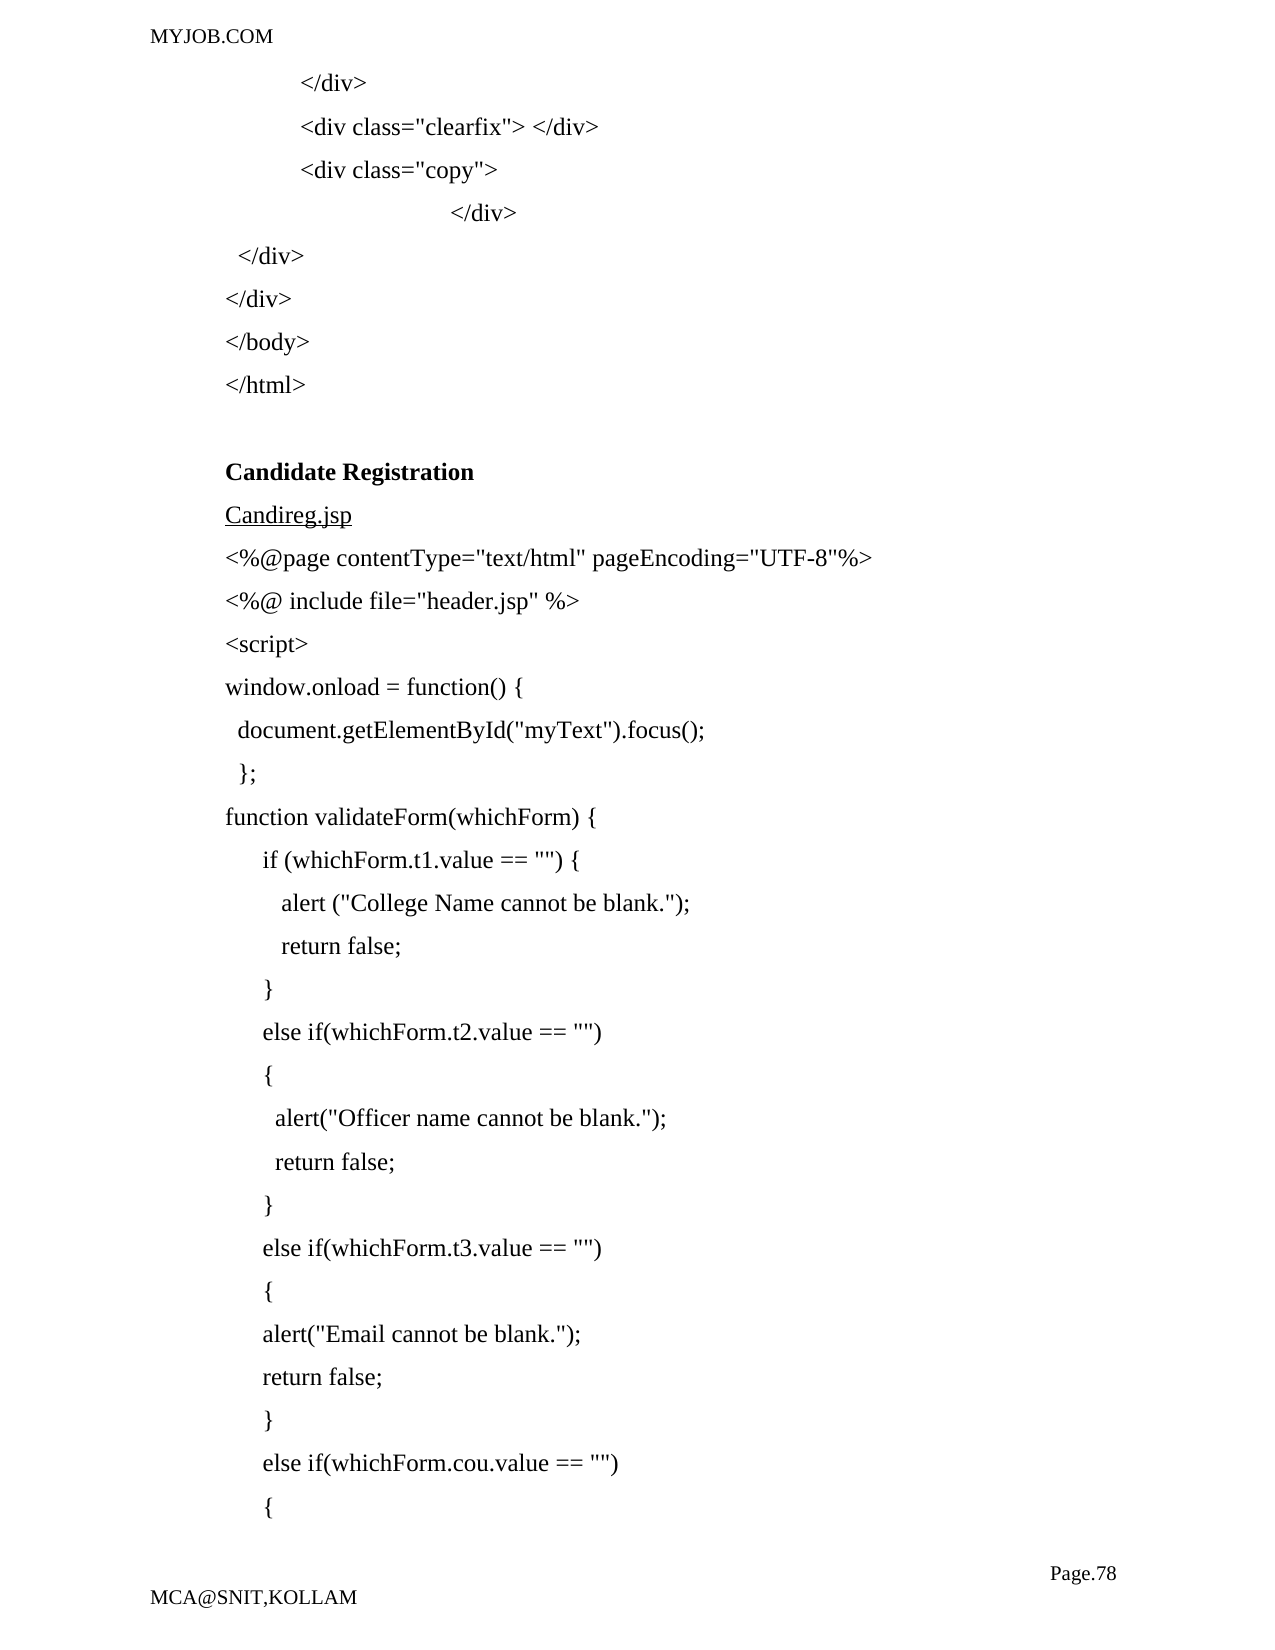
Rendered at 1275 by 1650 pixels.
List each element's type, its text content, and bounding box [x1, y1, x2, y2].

text alert("Officer name cannot be blank."); [225, 1103, 1125, 1132]
text Candidate Registration [150, 457, 1125, 485]
text return false; [225, 1362, 1125, 1391]
text </body> [225, 327, 1125, 356]
text { [225, 1492, 1125, 1520]
text { [225, 1276, 1125, 1305]
text { [225, 1060, 1125, 1089]
text <script> [225, 629, 1125, 658]
text </div> [225, 68, 1125, 97]
text <%@page contentType="text/html" pageEncoding="UTF-8"%> [150, 543, 1125, 572]
text </div> [225, 198, 1125, 227]
text </html> [225, 370, 1125, 399]
text alert ("College Name cannot be blank."); [225, 888, 1125, 917]
text return false; [225, 931, 1125, 960]
text Candireg.jsp [225, 500, 1125, 528]
text </div> [225, 284, 1125, 313]
text <%@ include file="header.jsp" %> [225, 586, 1125, 615]
text <div class="copy"> [225, 155, 1125, 183]
text <div class="clearfix"> </div> [225, 112, 1125, 140]
text } [225, 1190, 1125, 1218]
text </div> [225, 241, 1125, 270]
text else if(whichForm.cou.value == "") [225, 1448, 1125, 1477]
text window.onload = function() { [225, 672, 1125, 701]
text else if(whichForm.t3.value == "") [225, 1233, 1125, 1262]
text alert("Email cannot be blank."); [225, 1319, 1125, 1348]
text } [225, 1405, 1125, 1434]
text else if(whichForm.t2.value == "") [225, 1017, 1125, 1046]
text function validateForm(whichForm) { [225, 802, 1125, 830]
text } [225, 974, 1125, 1003]
text }; [225, 758, 1125, 787]
text return false; [225, 1147, 1125, 1175]
text document.getElementById("myText").focus(); [225, 715, 1125, 744]
text if (whichForm.t1.value == "") { [225, 845, 1125, 873]
